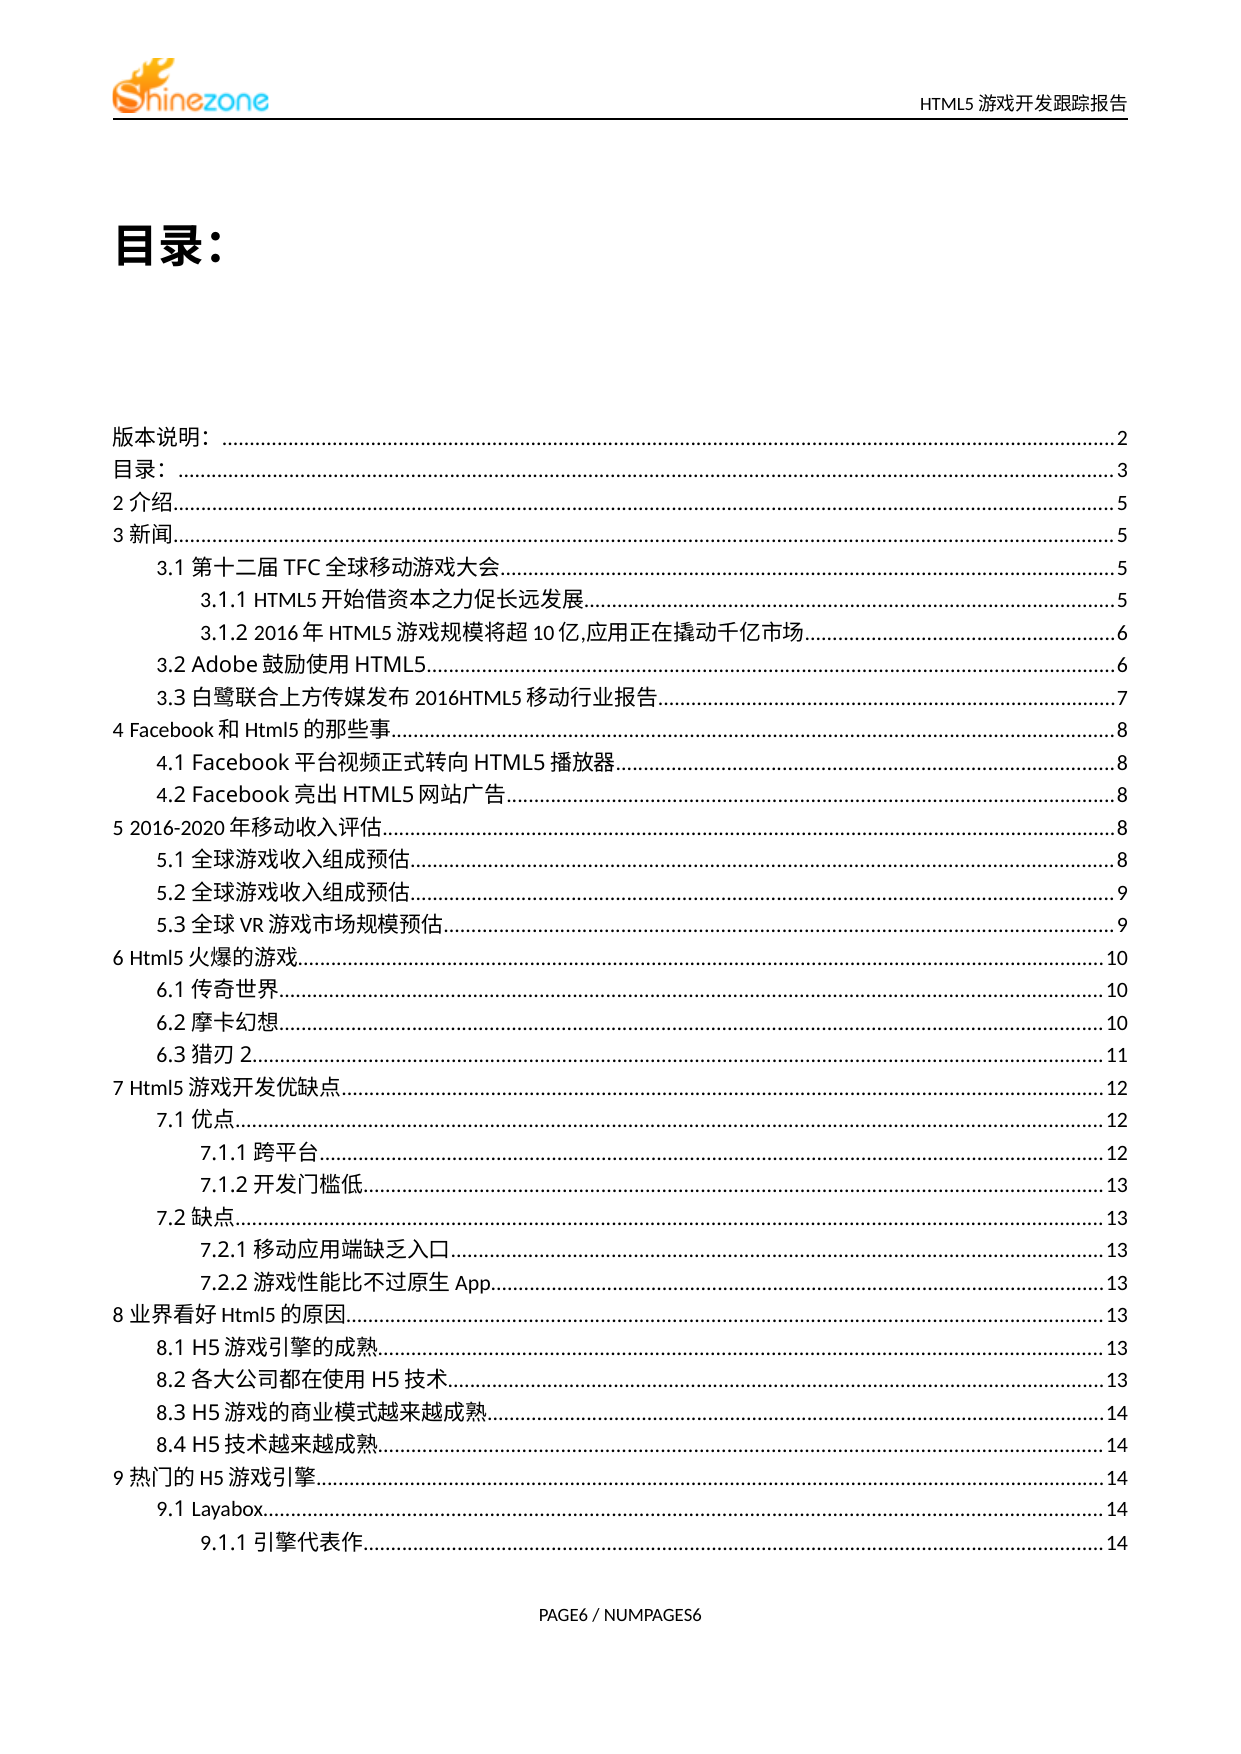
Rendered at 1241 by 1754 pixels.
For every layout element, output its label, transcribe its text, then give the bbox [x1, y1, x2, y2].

text 3.1.1 HTML5开始借资本之力促长远发展 5 [200, 582, 1128, 614]
text 8.2 各大公司都在使用H5技术 13 [156, 1362, 1128, 1394]
text 7.2 缺点 13 [156, 1199, 1128, 1232]
text 3.2 Adobe鼓励使用HTML5 6 [156, 647, 1128, 679]
text 5.3 全球VR游戏市场规模预估 9 [156, 907, 1128, 939]
text 9.1.1 引擎代表作 14 [200, 1524, 1128, 1557]
text 目录： 3 [112, 452, 1128, 484]
text 8.1 H5游戏引擎的成熟 13 [156, 1329, 1128, 1362]
text 6.2 摩卡幻想 10 [156, 1004, 1128, 1037]
text 7.2.1 移动应用端缺乏入口 13 [200, 1232, 1128, 1264]
text 5 2016-2020年移动收入评估 8 [112, 809, 1128, 842]
text 6.3 猎刃2 11 [239, 1037, 1128, 1069]
text 9 热门的H5游戏引擎 14 [112, 1459, 1128, 1492]
text 6.1 传奇世界 10 [156, 972, 1128, 1004]
text 9.1 Layabox 14 [156, 1492, 1128, 1524]
text 4.2 Facebook亮出HTML5网站广告 8 [156, 777, 1128, 809]
picture [112, 58, 269, 113]
text 5.1 全球游戏收入组成预估 8 [156, 842, 1128, 874]
text 3.1 第十二届TFC全球移动游戏大会 5 [156, 549, 1128, 582]
text 7.1.1 跨平台 12 [200, 1134, 1128, 1167]
text 8.4 H5技术越来越成熟 14 [156, 1427, 1128, 1459]
text 7.1 优点 12 [156, 1102, 1128, 1134]
text 7.2.2 游戏性能比不过原生App 13 [200, 1264, 1128, 1297]
text 8 业界看好Html5的原因 13 [112, 1297, 1128, 1329]
text 3 新闻 5 [112, 517, 1128, 549]
subtitle 目录： [112, 194, 1128, 291]
text 3.1.2 2016年HTML5游戏规模将超10亿,应用正在撬动千亿市场 6 [200, 614, 1128, 647]
text 8.3 H5游戏的商业模式越来越成熟 14 [156, 1394, 1128, 1427]
text 版本说明： 2 [112, 419, 1128, 452]
text 6.3 猎刃2 11 [156, 1037, 191, 1069]
text 7 Html5游戏开发优缺点 12 [112, 1069, 1128, 1102]
text 3.3 白鹭联合上方传媒发布2016HTML5移动行业报告 7 [156, 679, 1128, 712]
text 5.2 全球游戏收入组成预估 9 [156, 874, 1128, 907]
text 4.1 Facebook平台视频正式转向HTML5播放器 8 [156, 744, 1128, 777]
text 7.1.2 开发门槛低 13 [200, 1167, 1128, 1199]
text 6 Html5火爆的游戏 10 [112, 939, 1128, 972]
text 2 介绍 5 [112, 484, 1128, 517]
text 4 Facebook和Html5的那些事 8 [112, 712, 1128, 744]
